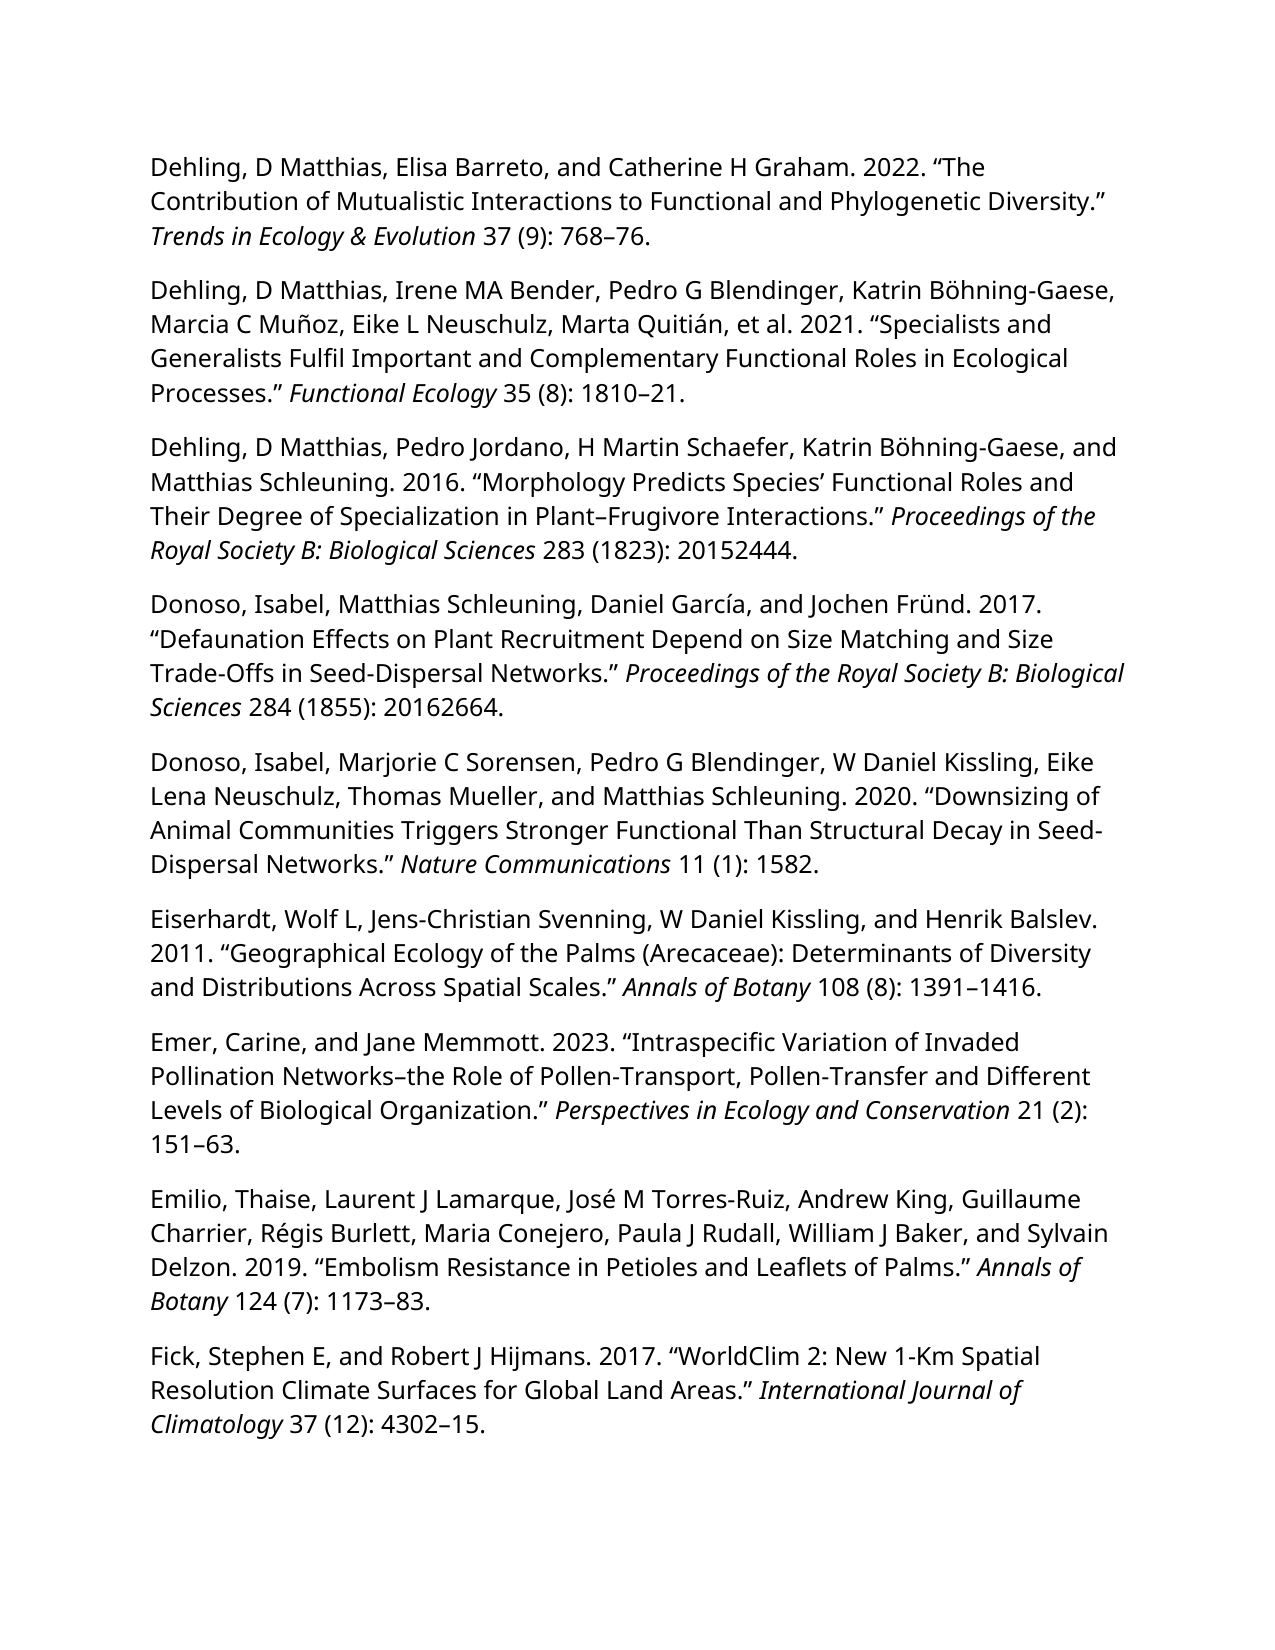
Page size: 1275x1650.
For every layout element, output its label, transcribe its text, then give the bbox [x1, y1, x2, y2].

text Emer, Carine, and Jane Memmott. 2023. “Intraspecific Variation of Invaded Pollination Networks–the Role of Pollen-Transport, Pollen-Transfer and Different Levels of Biological Organization.” Perspectives in Ecology and Conservation 21 (2): 151–63. [150, 1024, 1125, 1161]
text Emilio, Thaise, Laurent J Lamarque, José M Torres-Ruiz, Andrew King, Guillaume Charrier, Régis Burlett, Maria Conejero, Paula J Rudall, William J Baker, and Sylvain Delzon. 2019. “Embolism Resistance in Petioles and Leaflets of Palms.” Annals of Botany 124 (7): 1173–83. [150, 1181, 1125, 1318]
text Eiserhardt, Wolf L, Jens-Christian Svenning, W Daniel Kissling, and Henrik Balslev. 2011. “Geographical Ecology of the Palms (Arecaceae): Determinants of Diversity and Distributions Across Spatial Scales.” Annals of Botany 108 (8): 1391–1416. [150, 901, 1125, 1003]
text Donoso, Isabel, Marjorie C Sorensen, Pedro G Blendinger, W Daniel Kissling, Eike Lena Neuschulz, Thomas Mueller, and Matthias Schleuning. 2020. “Downsizing of Animal Communities Triggers Stronger Functional Than Structural Decay in Seed-Dispersal Networks.” Nature Communications 11 (1): 1582. [150, 744, 1125, 881]
text Fick, Stephen E, and Robert J Hijmans. 2017. “WorldClim 2: New 1-Km Spatial Resolution Climate Surfaces for Global Land Areas.” International Journal of Climatology 37 (12): 4302–15. [150, 1338, 1125, 1441]
text Dehling, D Matthias, Elisa Barreto, and Catherine H Graham. 2022. “The Contribution of Mutualistic Interactions to Functional and Phylogenetic Diversity.” Trends in Ecology & Evolution 37 (9): 768–76. [150, 150, 1125, 252]
text Dehling, D Matthias, Pedro Jordano, H Martin Schaefer, Katrin Böhning-Gaese, and Matthias Schleuning. 2016. “Morphology Predicts Species’ Functional Roles and Their Degree of Specialization in Plant–Frugivore Interactions.” Proceedings of the Royal Society B: Biological Sciences 283 (1823): 20152444. [150, 430, 1125, 566]
text Dehling, D Matthias, Irene MA Bender, Pedro G Blendinger, Katrin Böhning-Gaese, Marcia C Muñoz, Eike L Neuschulz, Marta Quitián, et al. 2021. “Specialists and Generalists Fulfil Important and Complementary Functional Roles in Ecological Processes.” Functional Ecology 35 (8): 1810–21. [150, 273, 1125, 409]
text Donoso, Isabel, Matthias Schleuning, Daniel Garcı́a, and Jochen Fründ. 2017. “Defaunation Effects on Plant Recruitment Depend on Size Matching and Size Trade-Offs in Seed-Dispersal Networks.” Proceedings of the Royal Society B: Biological Sciences 284 (1855): 20162664. [150, 587, 1125, 723]
